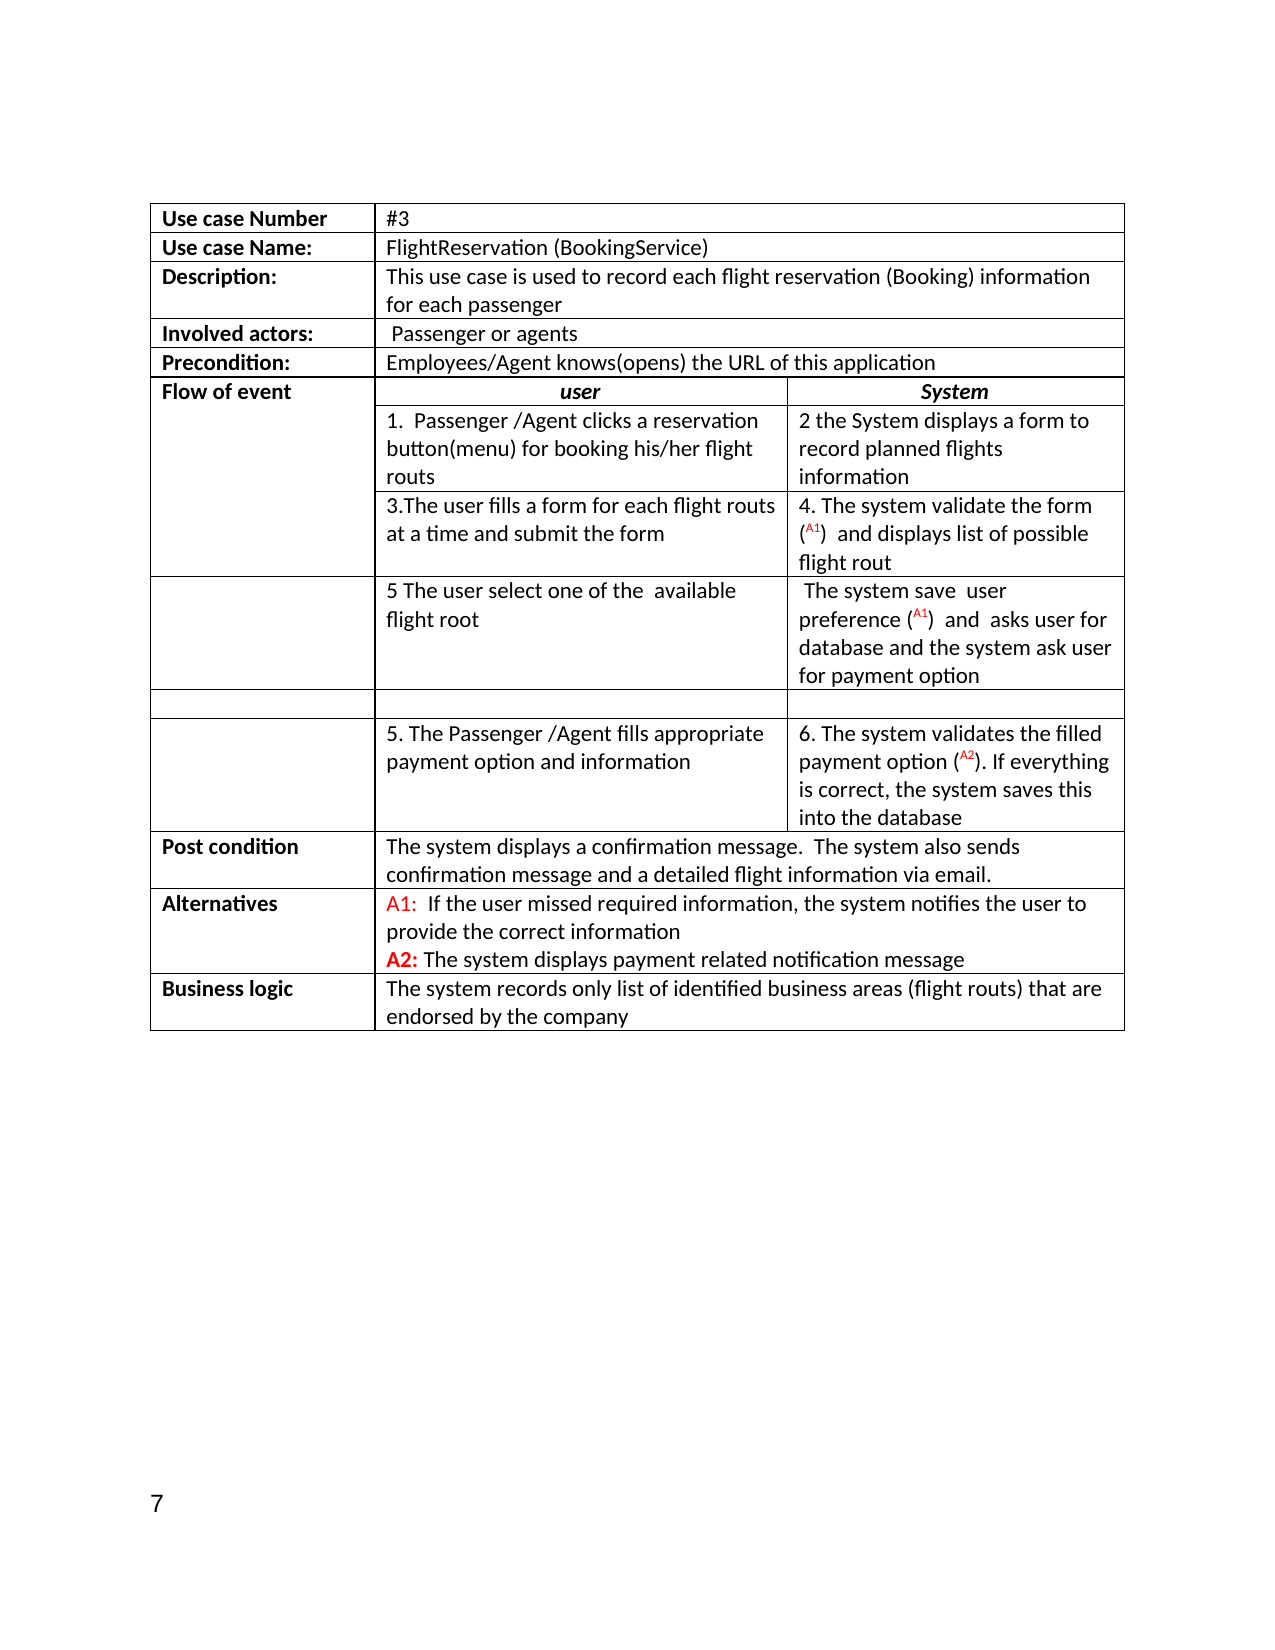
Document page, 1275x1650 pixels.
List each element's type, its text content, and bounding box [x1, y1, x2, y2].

table_cell [151, 719, 374, 831]
table_cell Precondition: [151, 348, 374, 376]
table_header Use case Number [151, 204, 374, 232]
table_cell 1. Passenger /Agent clicks a reservation button(menu) for booking his/her flight routs [376, 406, 787, 491]
table_cell Involved actors: [151, 319, 374, 347]
table_cell The system records only list of identified business areas (flight routs) that are endorsed by the company [376, 974, 1124, 1030]
table_cell 6. The system validates the filled payment option (A2). If everything is correct, the system saves this into the database [788, 719, 1124, 831]
table_cell [376, 690, 787, 718]
table_cell [788, 690, 1124, 718]
table_cell The system displays a confirmation message. The system also sends confirmation message and a detailed flight information via email. [376, 832, 1124, 888]
table_cell FlightReservation (BookingService) [376, 233, 1124, 261]
table_cell [151, 577, 374, 689]
table_cell 2 the System displays a form to record planned flights information [788, 406, 1124, 491]
table_cell This use case is used to record each flight reservation (Booking) information for each passenger [376, 262, 1124, 318]
table_header #3 [376, 204, 1124, 232]
table_cell Use case Name: [151, 233, 374, 261]
table_cell user [376, 378, 787, 405]
table_cell Business logic [151, 974, 374, 1030]
table_cell Description: [151, 262, 374, 318]
table_cell System [788, 378, 1124, 405]
table_cell Alternatives [151, 889, 374, 973]
table_cell 3.The user fills a form for each flight routs at a time and submit the form [376, 492, 787, 576]
table_cell Passenger or agents [376, 319, 1124, 347]
table_cell [151, 690, 374, 718]
table_cell Flow of event [151, 378, 374, 576]
table_cell Employees/Agent knows(opens) the URL of this application [376, 348, 1124, 376]
table_cell 5. The Passenger /Agent fills appropriate payment option and information [376, 719, 787, 831]
table_cell 4. The system validate the form (A1) and displays list of possible flight rout [788, 492, 1124, 576]
table_cell 5 The user select one of the available flight root [376, 577, 787, 689]
table_cell A1: If the user missed required information, the system notifies the user to provide the correct information A2: The system displays payment related notification message [376, 889, 1124, 973]
table_cell Post condition [151, 832, 374, 888]
table_cell The system save user preference (A1) and asks user for database and the system ask user for payment option [788, 577, 1124, 689]
